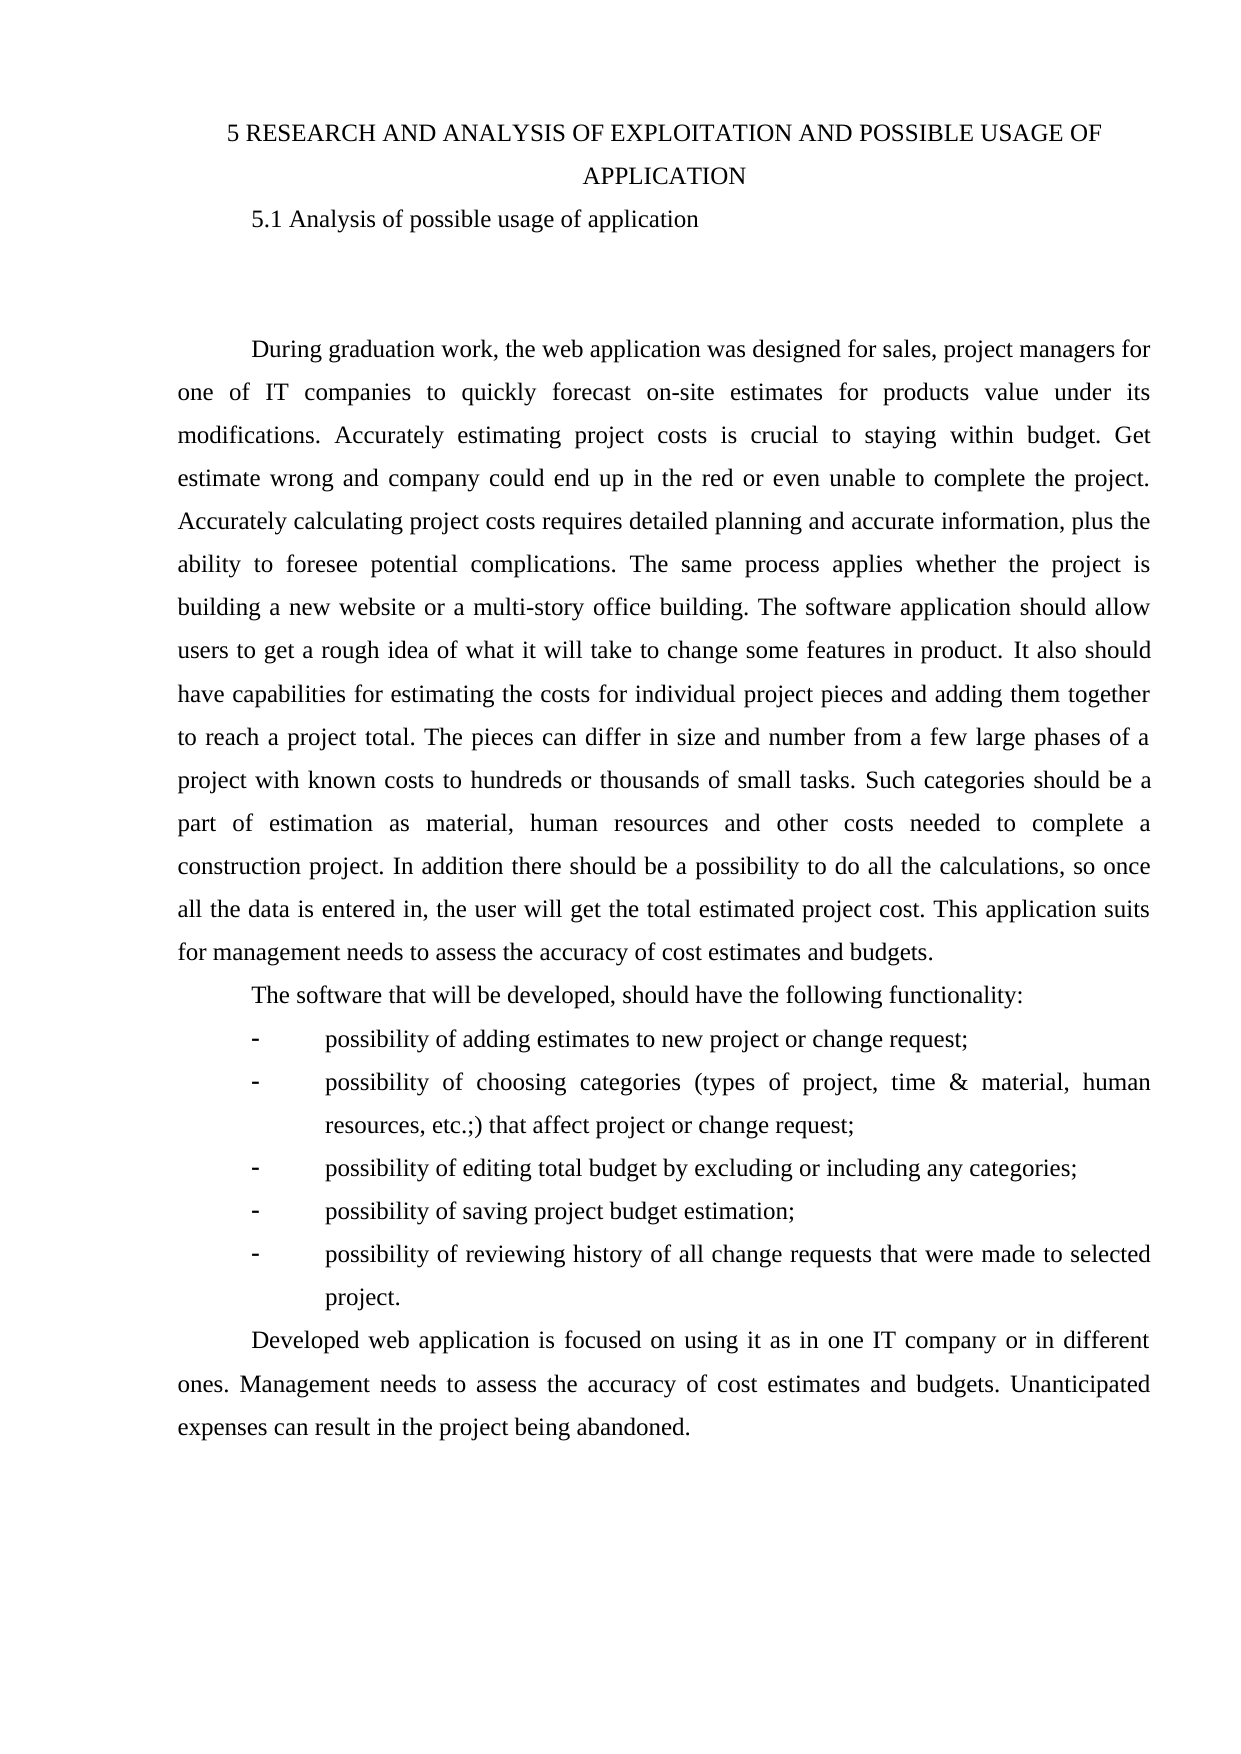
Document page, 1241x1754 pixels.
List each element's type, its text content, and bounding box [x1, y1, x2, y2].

text 5 RESEARCH AND ANALYSIS OF EXPLOITATION AND POSSIBLE USAGE OF APPLICATION [177, 118, 1152, 190]
list possibility of choosing categories (types of project, time & material, human resources, etc.;) that affect project or change request; [251, 1067, 1152, 1139]
list possibility of editing total budget by excluding or including any categories; [251, 1153, 1152, 1182]
text During graduation work, the web application was designed for sales, project managers for one of IT companies to quickly forecast on-site estimates for products value under its modifications. Accurately estimating project costs is crucial to staying within budget. Get estimate wrong and company could end up in the red or even unable to complete the project. Accurately calculating project costs requires detailed planning and accurate information, plus the ability to foresee potential complications. The same process applies whether the project is building a new website or a multi-story office building. The software application should allow users to get a rough idea of what it will take to change some features in product. It also should have capabilities for estimating the costs for individual project pieces and adding them together to reach a project total. The pieces can differ in size and number from a few large phases of a project with known costs to hundreds or thousands of small tasks. Such categories should be a part of estimation as material, human resources and other costs needed to complete a construction project. In addition there should be a possibility to do all the calculations, so once all the data is entered in, the user will get the total estimated project cost. This application suits for management needs to assess the accuracy of cost estimates and budgets. [177, 334, 1152, 966]
list possibility of saving project budget estimation; [251, 1196, 1152, 1225]
list possibility of reviewing history of all change requests that were made to selected project. [251, 1239, 1152, 1311]
list possibility of adding estimates to new project or change request; [251, 1024, 1152, 1052]
text 5.1 Analysis of possible usage of application [177, 204, 1152, 233]
text The software that will be developed, should have the following functionality: [177, 981, 1152, 1009]
text Developed web application is focused on using it as in one IT company or in different ones. Management needs to assess the accuracy of cost estimates and budgets. Unanticipated expenses can result in the project being abandoned. [177, 1326, 1152, 1441]
